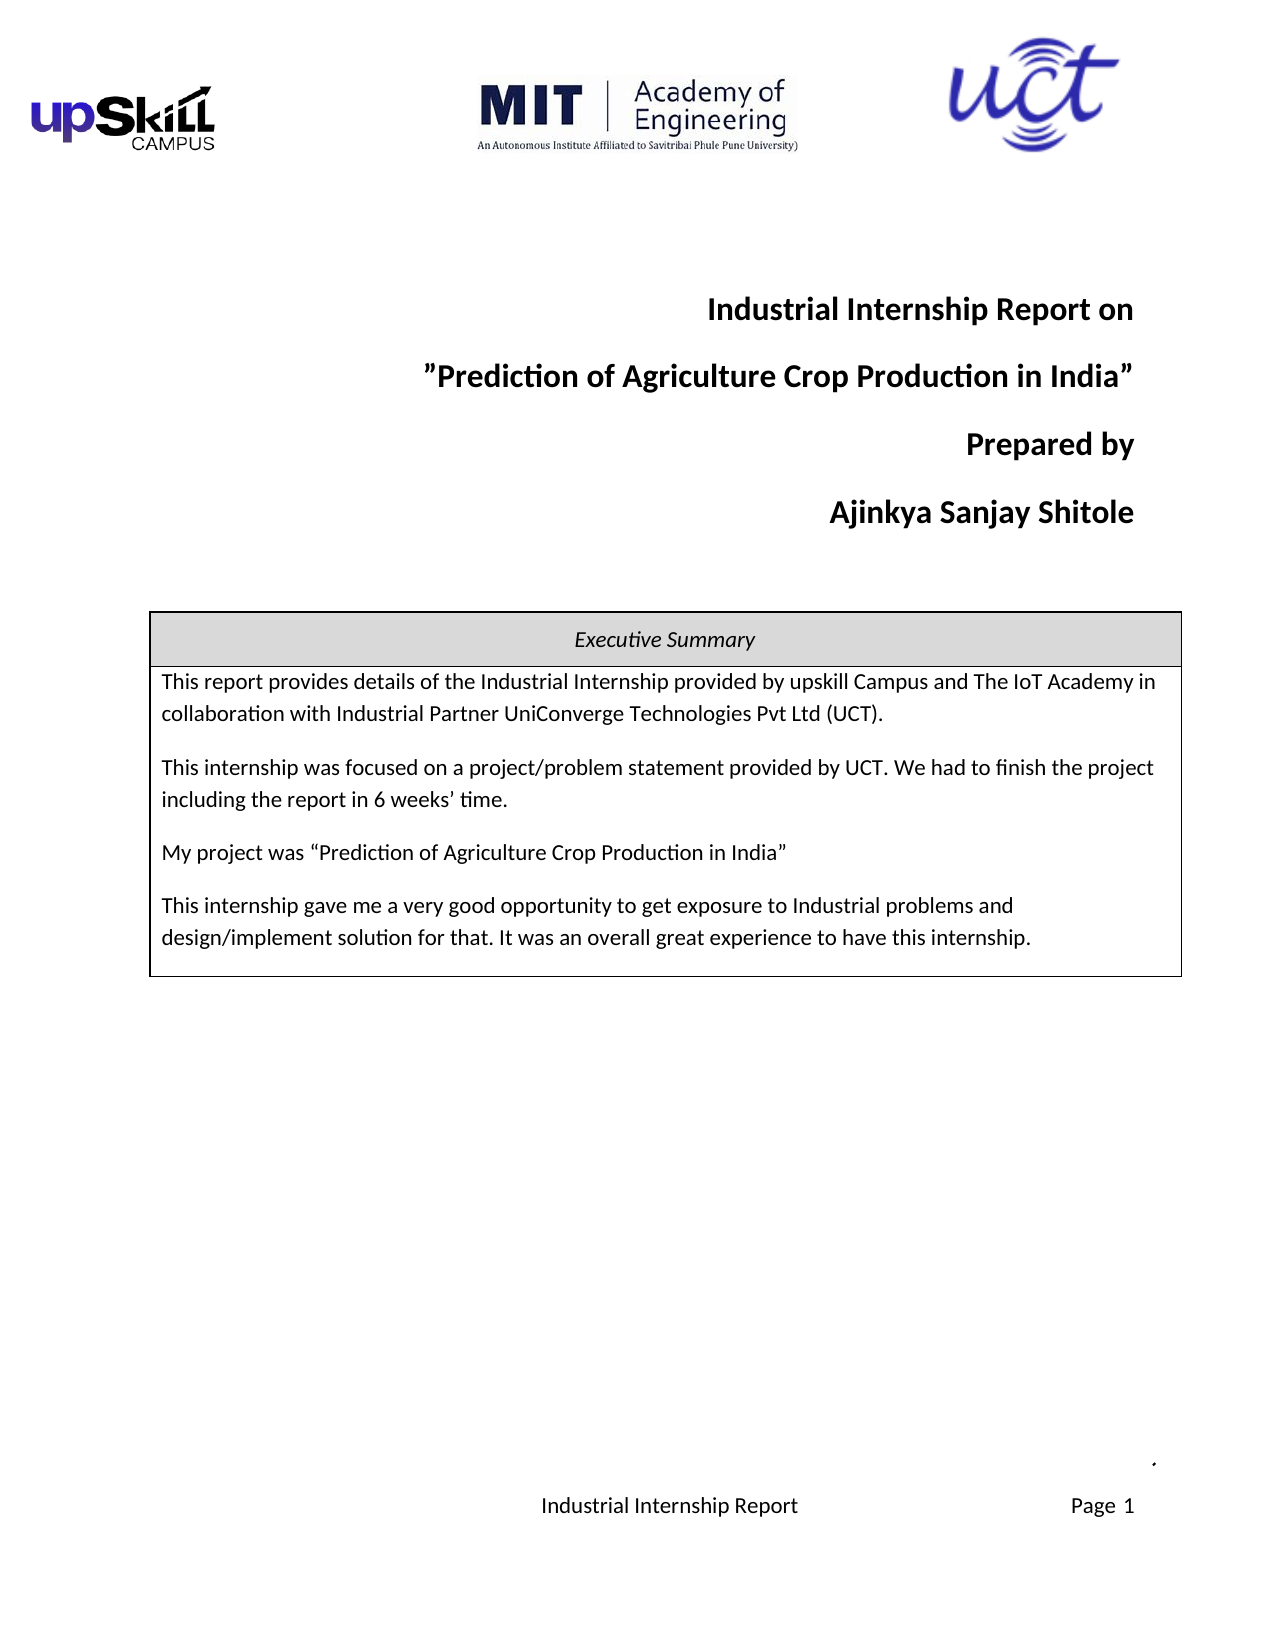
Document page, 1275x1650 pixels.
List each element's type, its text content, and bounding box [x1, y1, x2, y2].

table_header Executive Summary [151, 613, 1181, 666]
picture [946, 28, 1125, 154]
text Ajinkya Sanjay Shitole [150, 491, 1134, 531]
text ”Prediction of Agriculture Crop Production in India” [150, 355, 1134, 396]
picture [477, 75, 798, 154]
picture [0, 74, 246, 154]
text Industrial Internship Report on [150, 288, 1134, 328]
text Prepared by [150, 423, 1134, 464]
table_cell This report provides details of the Industrial Internship provided by upskill Campus and The IoT Academy in collaboration with Industrial Partner UniConverge Technologies Pvt Ltd (UCT). This internship was focused on a project/problem statement provided by UCT. We had to finish the project including the report in 6 weeks’ time. My project was “Prediction of Agriculture Crop Production in India” This internship gave me a very good opportunity to get exposure to Industrial problems and design/implement solution for that. It was an overall great experience to have this internship. [151, 667, 1181, 976]
